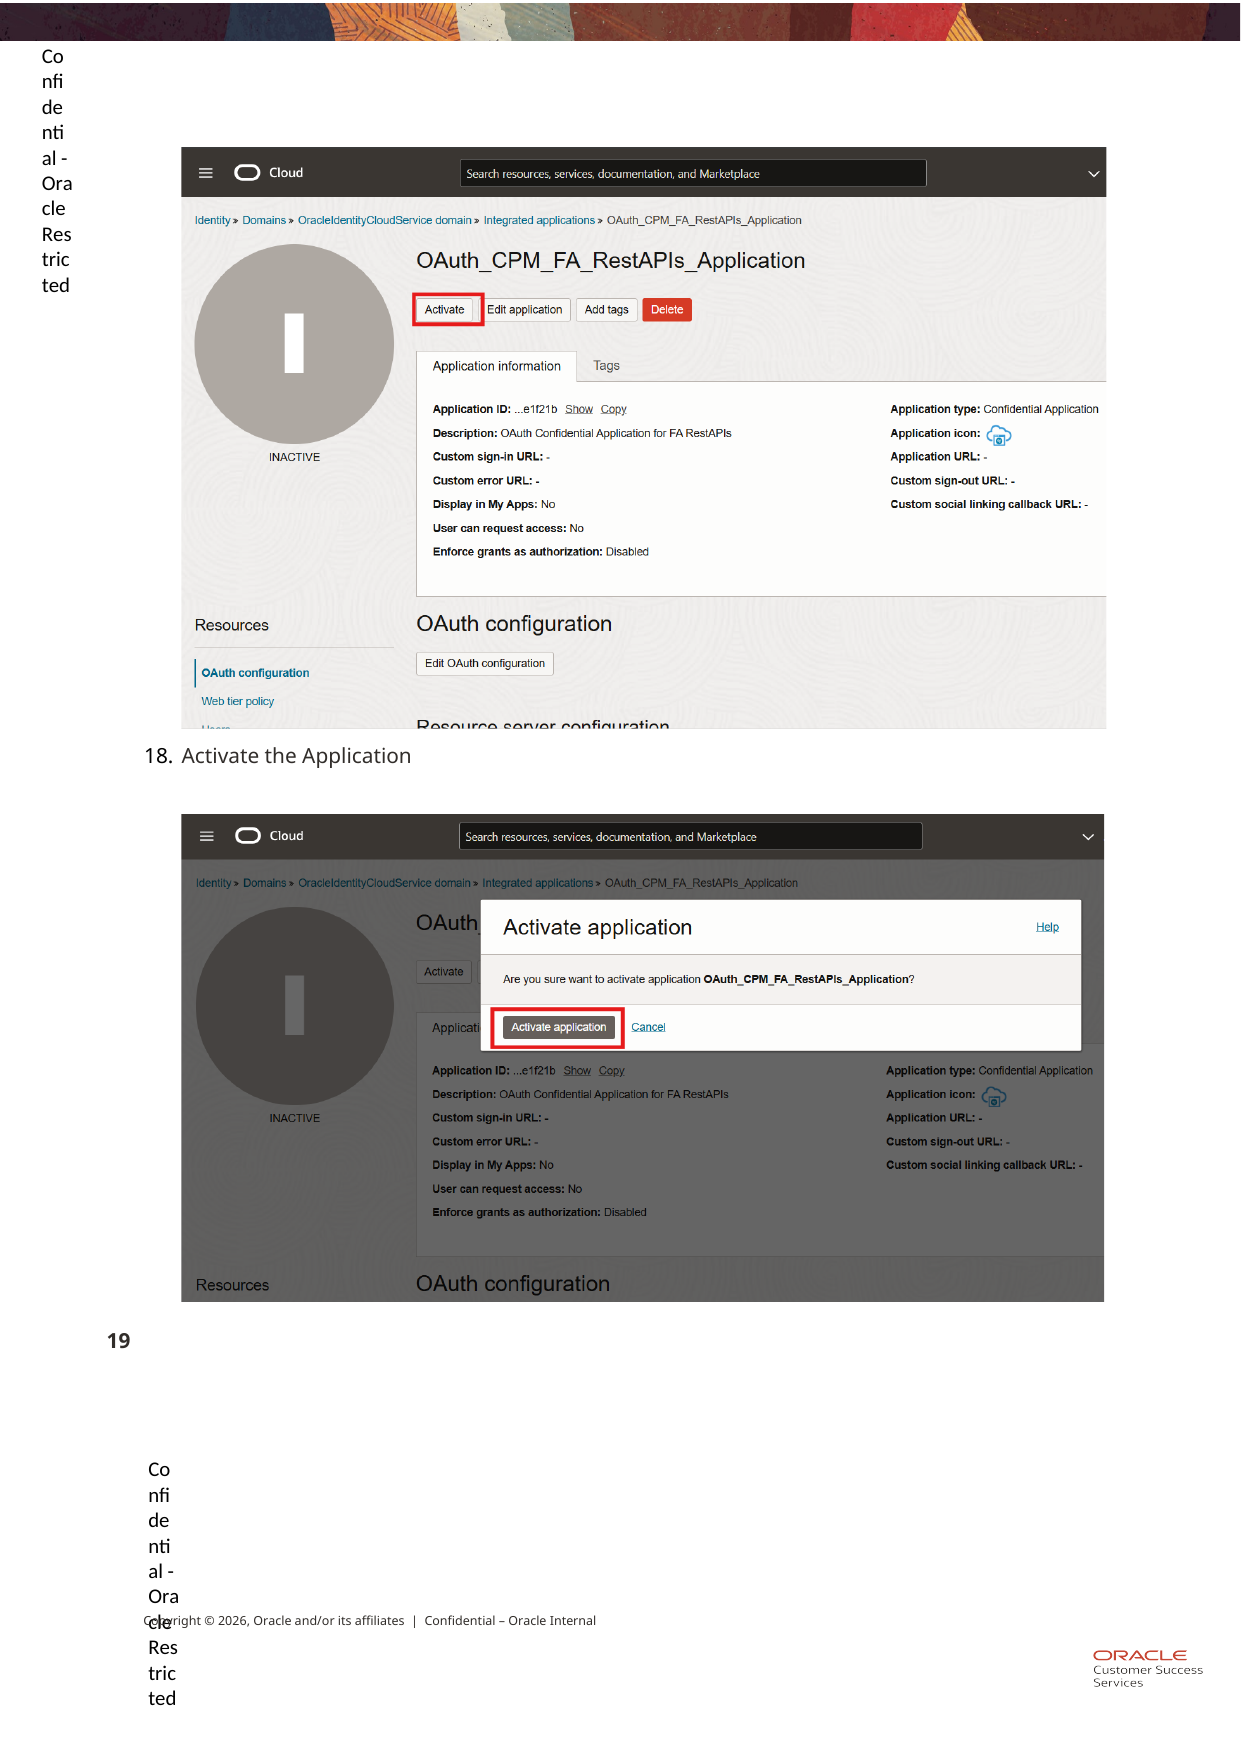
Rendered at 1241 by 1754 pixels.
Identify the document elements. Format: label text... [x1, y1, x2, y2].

picture [1081, 1640, 1215, 1697]
picture [181, 814, 1105, 1302]
picture [0, 3, 1241, 41]
list Activate the Application [144, 741, 1134, 769]
picture [181, 147, 1107, 729]
